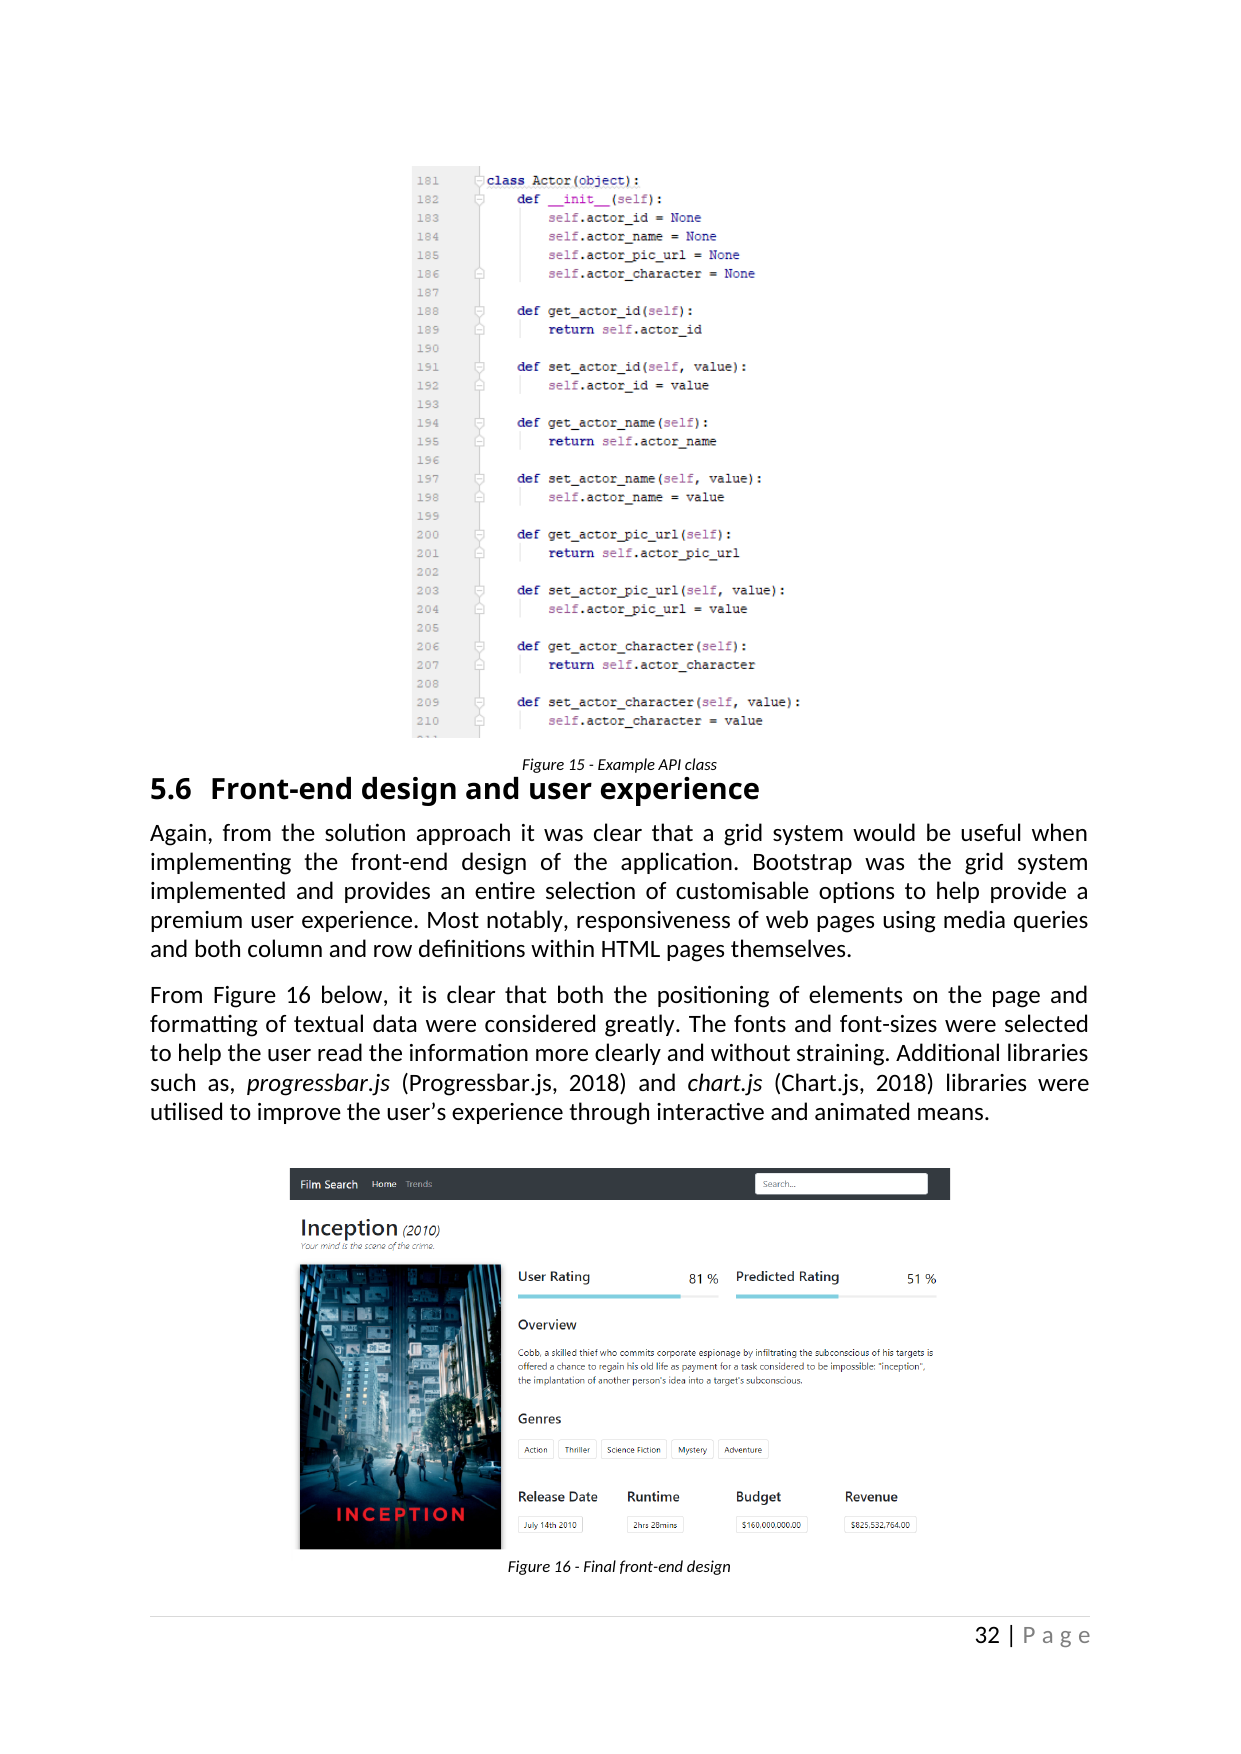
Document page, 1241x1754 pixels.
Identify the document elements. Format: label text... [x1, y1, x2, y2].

picture [289, 1168, 951, 1578]
text From Figure 16 below, it is clear that both the positioning of elements on the page and formatting of textual data were considered greatly. The fonts and font-sizes were selected to help the user read the information more clearly and without straining. Additional libraries such as, progressbar.js and chart.js libraries were utilised to improve the user’s experience through interactive and animated means. [150, 980, 1090, 1126]
picture [411, 166, 829, 738]
text Again, from the solution approach it was clear that a grid system would be useful when implementing the front-end design of the application. Bootstrap was the grid system implemented and provides an entire selection of customisable options to help provide a premium user experience. Most notably, responsiveness of web pages using media queries and both column and row definitions within HTML pages themselves. [150, 818, 1090, 963]
